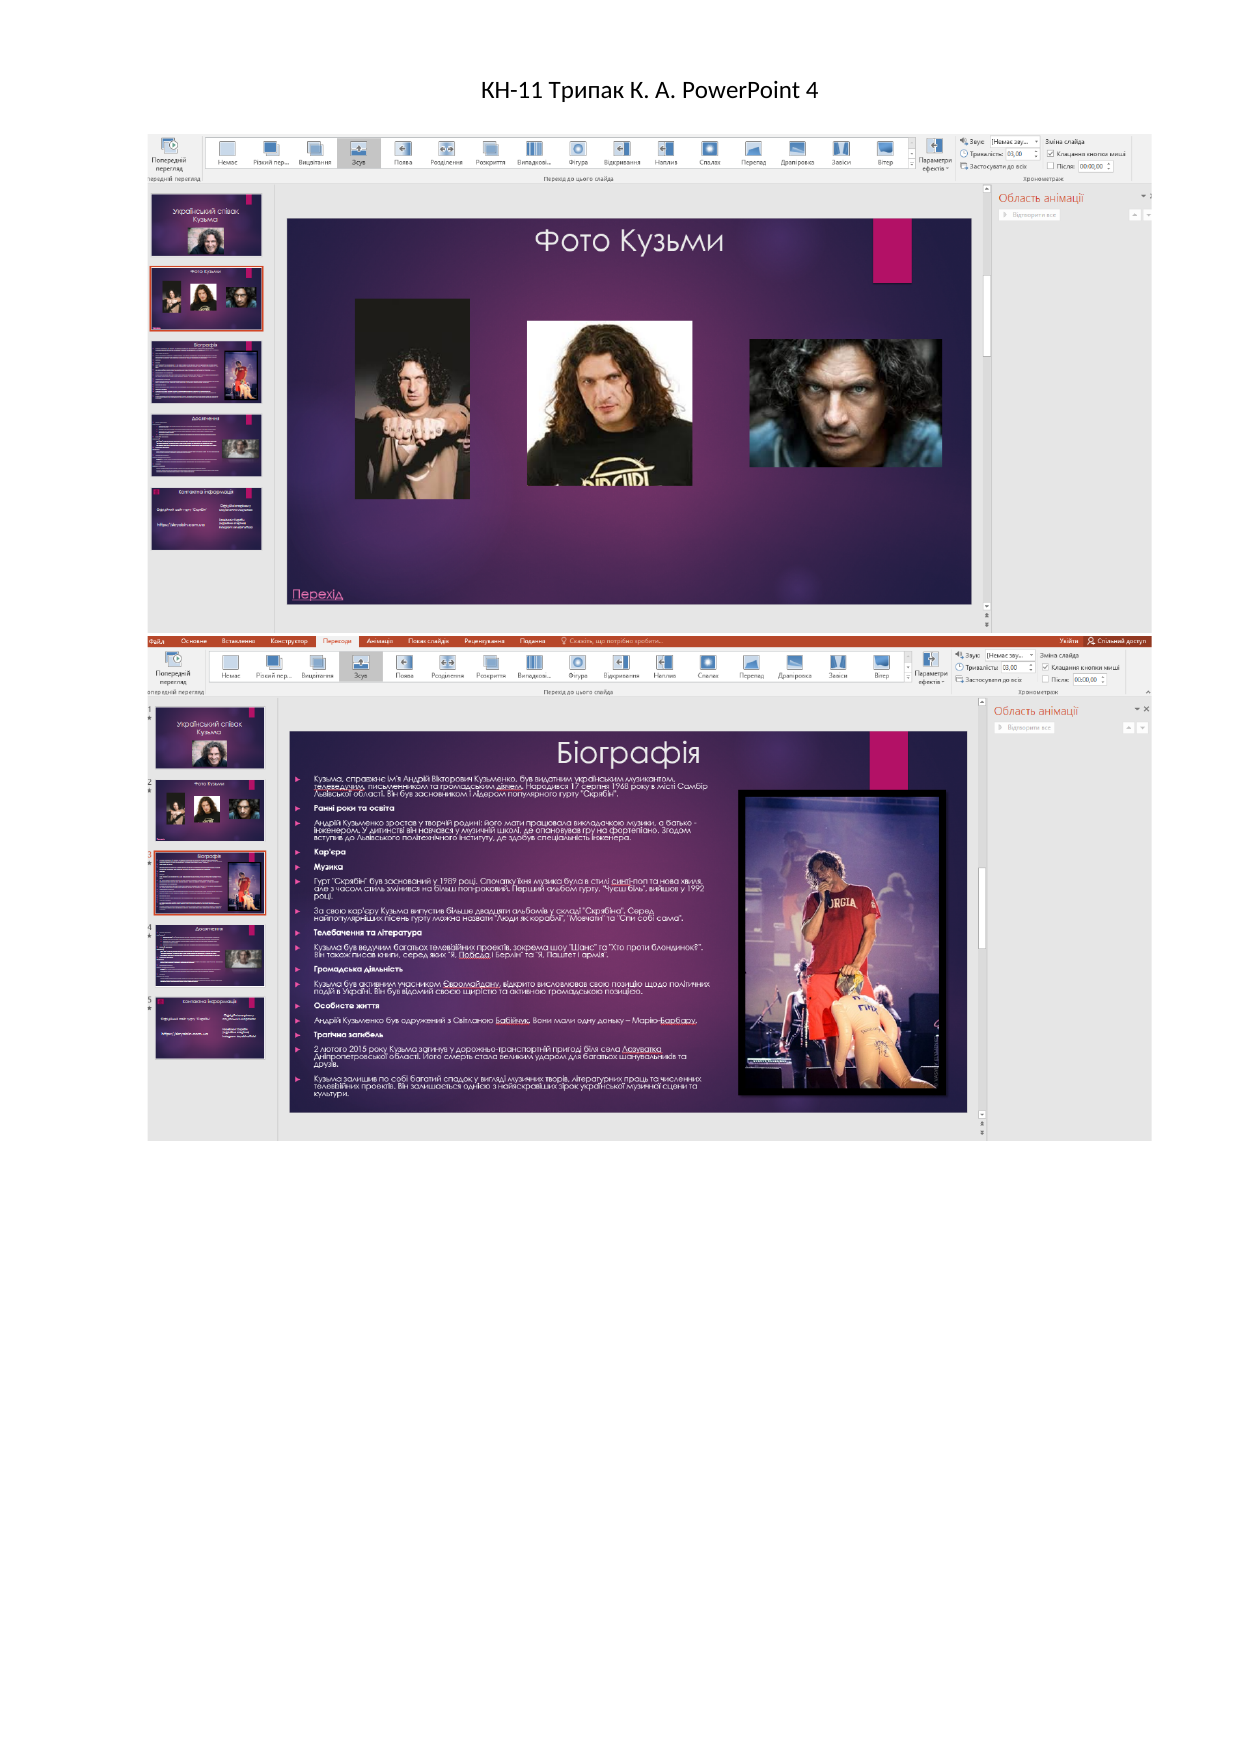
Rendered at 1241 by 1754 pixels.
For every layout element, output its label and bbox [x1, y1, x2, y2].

picture [147, 134, 1152, 633]
picture [147, 636, 1152, 1141]
